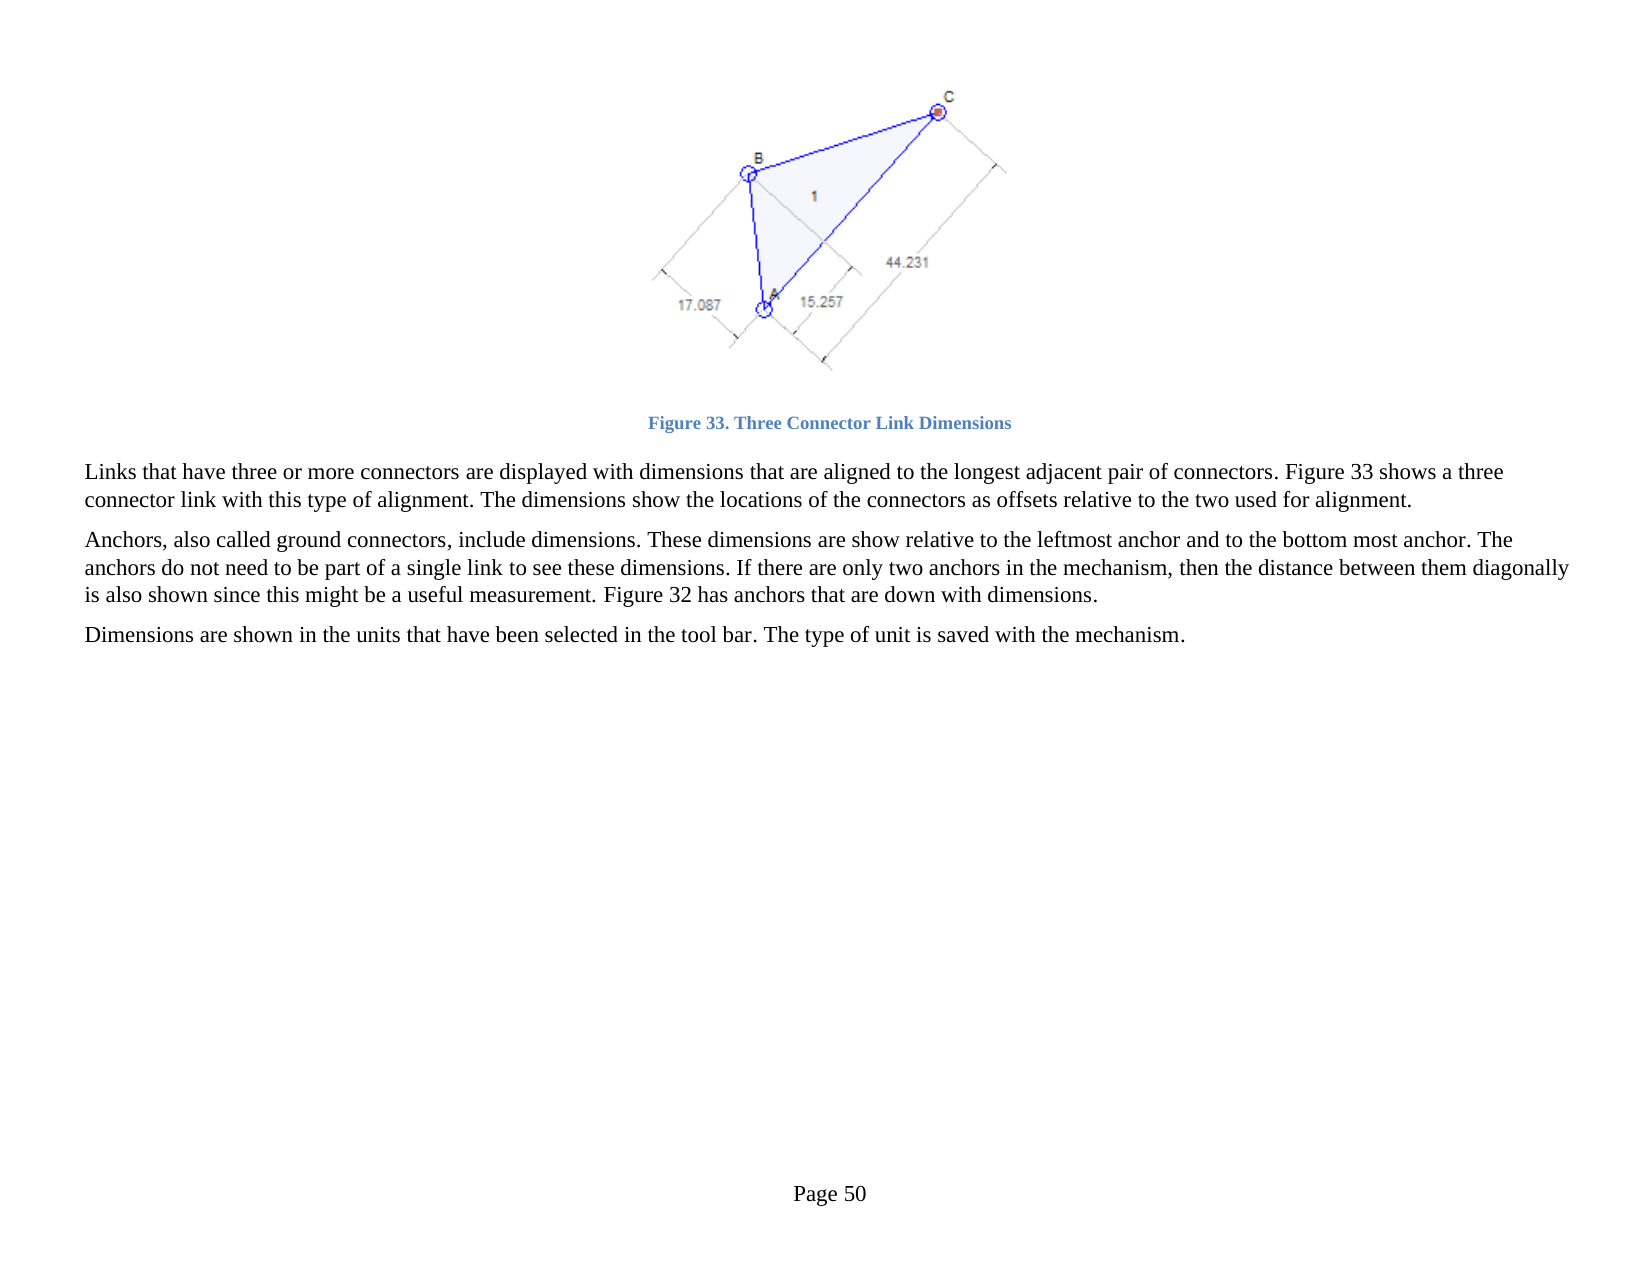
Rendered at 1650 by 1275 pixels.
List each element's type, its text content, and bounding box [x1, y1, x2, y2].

text Dimensions are shown in the units that have been selected in the tool bar. The type of unit is saved with the mechanism. [84, 621, 1575, 648]
text Anchors, also called ground connectors, include dimensions. These dimensions are show relative to the leftmost anchor and to the bottom most anchor. The anchors do not need to be part of a single link to see these dimensions. If there are only two anchors in the mechanism, then the distance between them diagonally is also shown since this might be a useful measurement. Figure 32 has anchors that are down with dimensions. [84, 526, 1575, 608]
text Links that have three or more connectors are displayed with dimensions that are aligned to the longest adjacent pair of connectors. Figure 33 shows a three connector link with this type of alignment. The dimensions show the locations of the connectors as offsets relative to the two used for alignment. [84, 458, 1575, 512]
picture [629, 75, 1030, 399]
